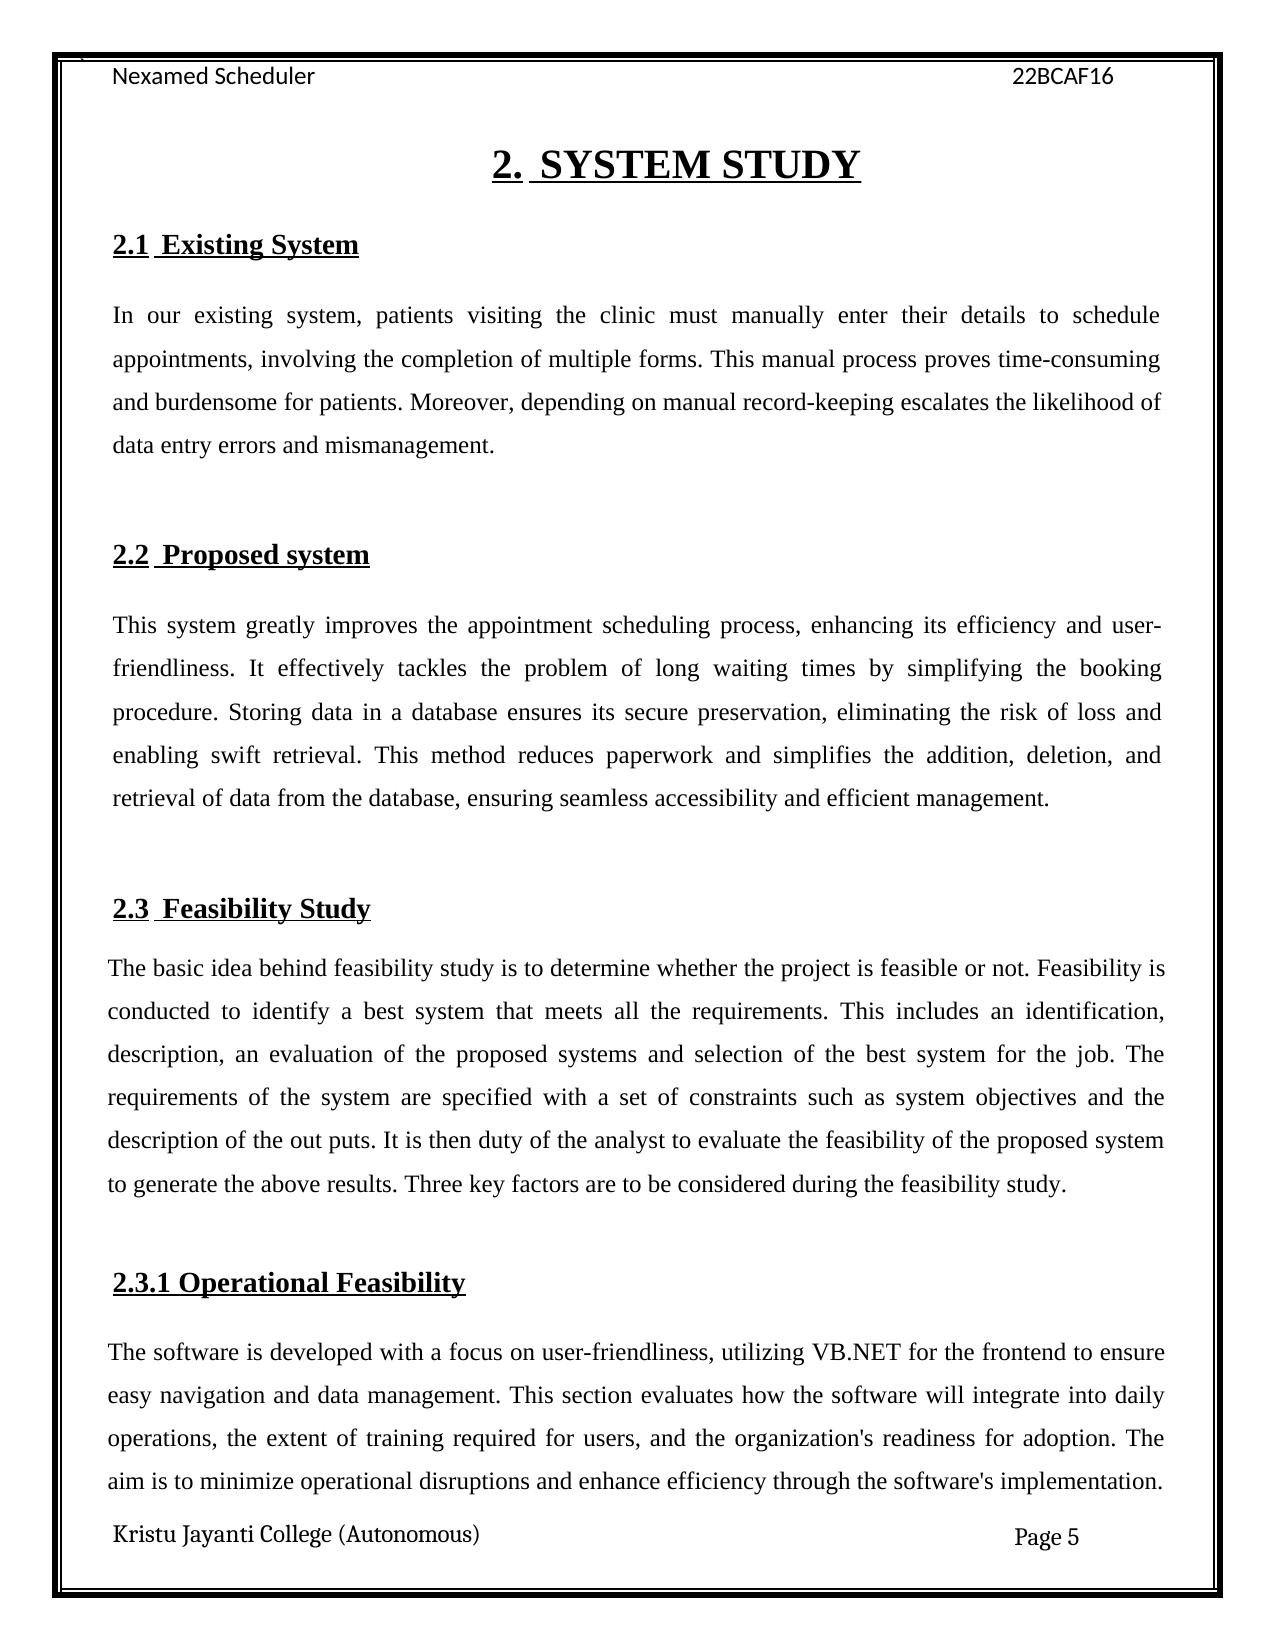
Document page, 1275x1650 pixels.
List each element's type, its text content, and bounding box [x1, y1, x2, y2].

text The basic idea behind feasibility study is to determine whether the project is feasible or not. Feasibility is conducted to identify a best system that meets all the requirements. This includes an identification, description, an evaluation of the proposed systems and selection of the best system for the job. The requirements of the system are specified with a set of constraints such as system objectives and the description of the out puts. It is then duty of the analyst to evaluate the feasibility of the proposed system to generate the above results. Three key factors are to be considered during the feasibility study. [107, 953, 1167, 1197]
list Existing System [112, 227, 1189, 261]
text This system greatly improves the appointment scheduling process, enhancing its efficiency and user-friendliness. It effectively tackles the problem of long waiting times by simplifying the booking procedure. Storing data in a database ensures its secure preservation, eliminating the risk of loss and enabling swift retrieval. This method reduces paperwork and simplifies the addition, deletion, and retrieval of data from the database, ensuring seamless accessibility and efficient management. [112, 610, 1163, 812]
list Proposed system [112, 537, 1189, 571]
list Feasibility Study [112, 891, 1167, 924]
text In our existing system, patients visiting the clinic must manually enter their details to schedule appointments, involving the completion of multiple forms. This manual process proves time-consuming and burdensome for patients. Moreover, depending on manual record-keeping escalates the likelihood of data entry errors and mismanagement. [112, 301, 1162, 459]
subtitle 2.3.1 Operational Feasibility [112, 1265, 1189, 1337]
text The software is developed with a focus on user-friendliness, utilizing VB.NET for the frontend to ensure easy navigation and data management. This section evaluates how the software will integrate into daily operations, the extent of training required for users, and the organization's readiness for adoption. The aim is to minimize operational disruptions and enhance efficiency through the software's implementation. [107, 1337, 1167, 1495]
list SYSTEM STUDY [492, 139, 1189, 187]
